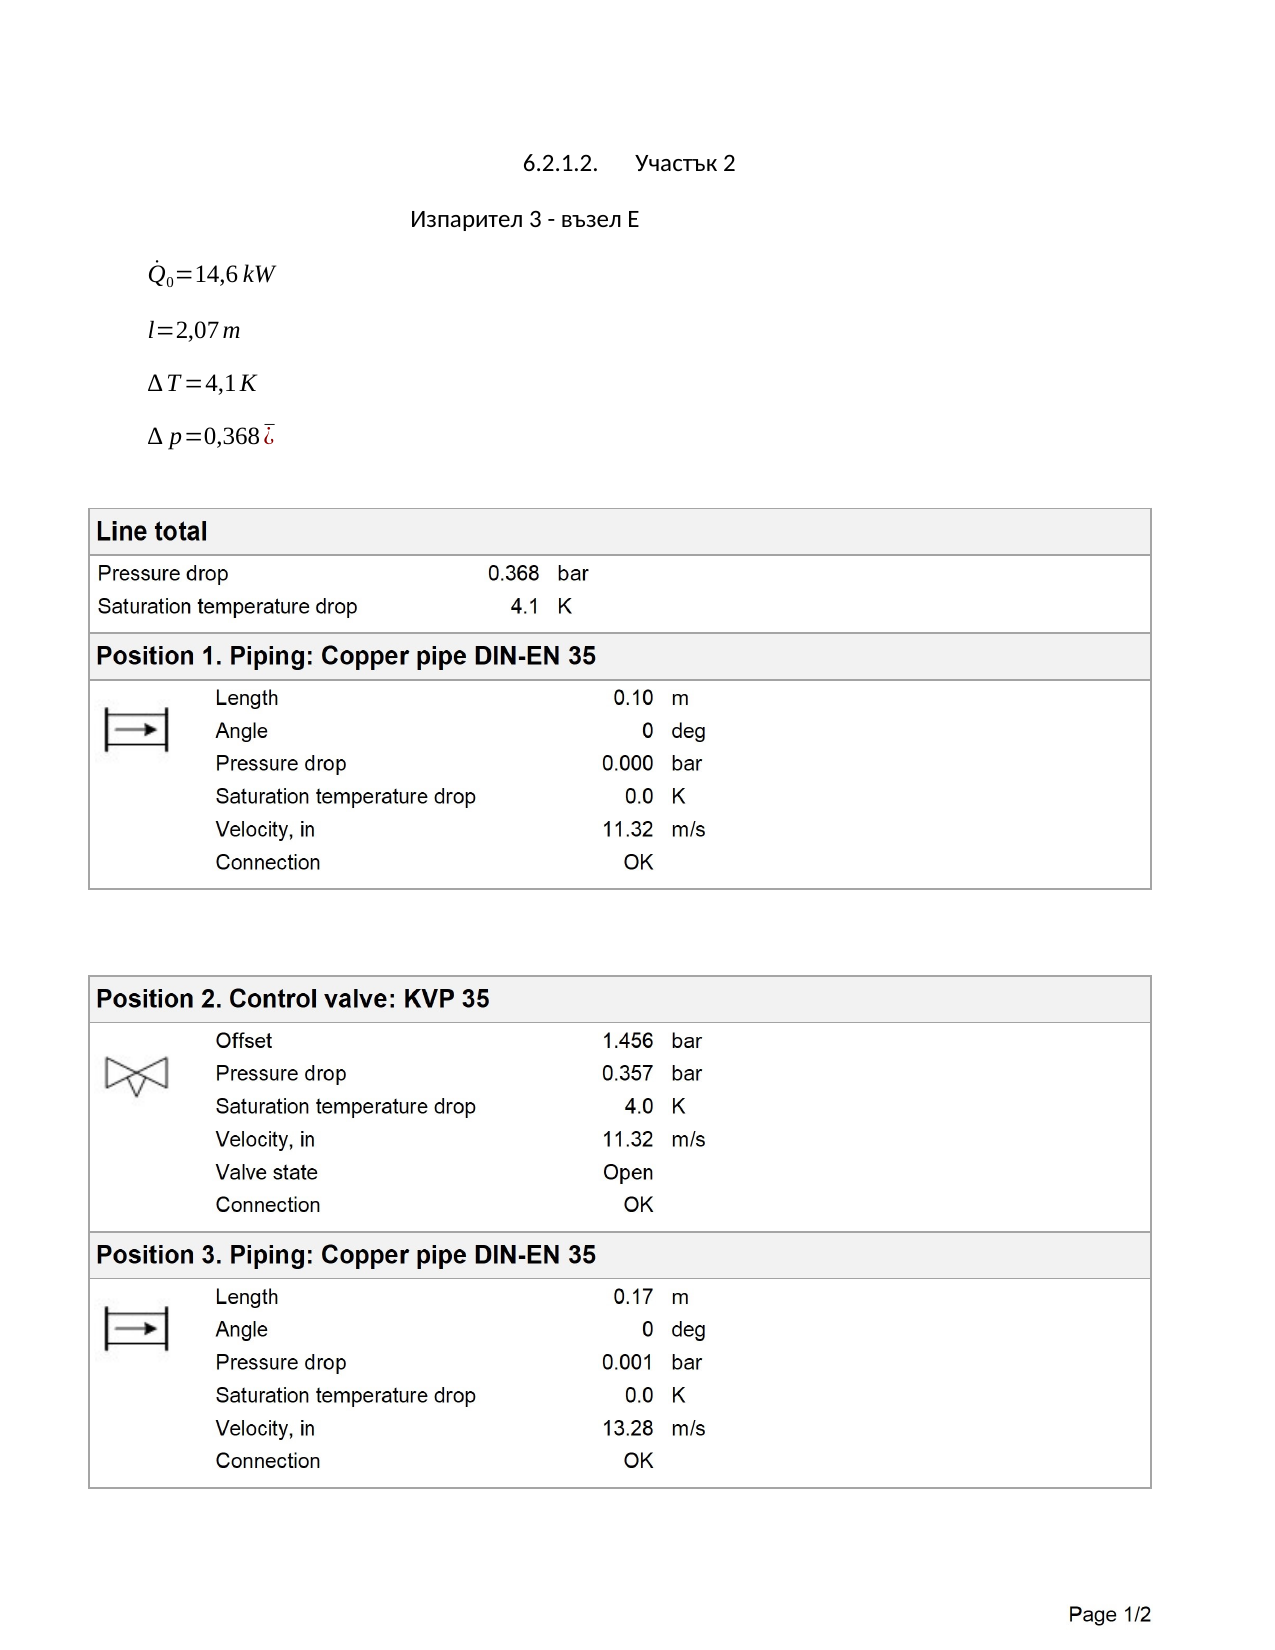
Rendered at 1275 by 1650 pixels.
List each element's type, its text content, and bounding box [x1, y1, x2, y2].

picture [212, 681, 586, 879]
picture [94, 556, 472, 623]
picture [90, 510, 1150, 551]
table_header [90, 1018, 1150, 1022]
picture [484, 556, 542, 623]
picture [598, 1280, 656, 1477]
table_cell [90, 681, 1150, 888]
picture [598, 1024, 656, 1221]
picture [940, 1579, 1154, 1650]
picture [94, 687, 178, 771]
table_cell [90, 1279, 1150, 1487]
picture [212, 1280, 586, 1477]
picture [90, 1233, 1150, 1274]
table_cell [90, 675, 1150, 679]
picture [668, 681, 709, 846]
picture [598, 681, 656, 879]
picture [668, 1280, 709, 1445]
table_cell [90, 556, 1150, 632]
picture [212, 1024, 586, 1221]
picture [668, 1024, 709, 1156]
picture [90, 634, 1150, 675]
picture [94, 1030, 178, 1114]
list Участък 2 [523, 148, 1127, 178]
table_cell [90, 1023, 1150, 1231]
table_cell [90, 1274, 1150, 1278]
picture [554, 556, 591, 623]
text Изпарител 3 - възел Е [410, 203, 1127, 234]
picture [94, 1286, 178, 1370]
picture [90, 977, 1150, 1018]
